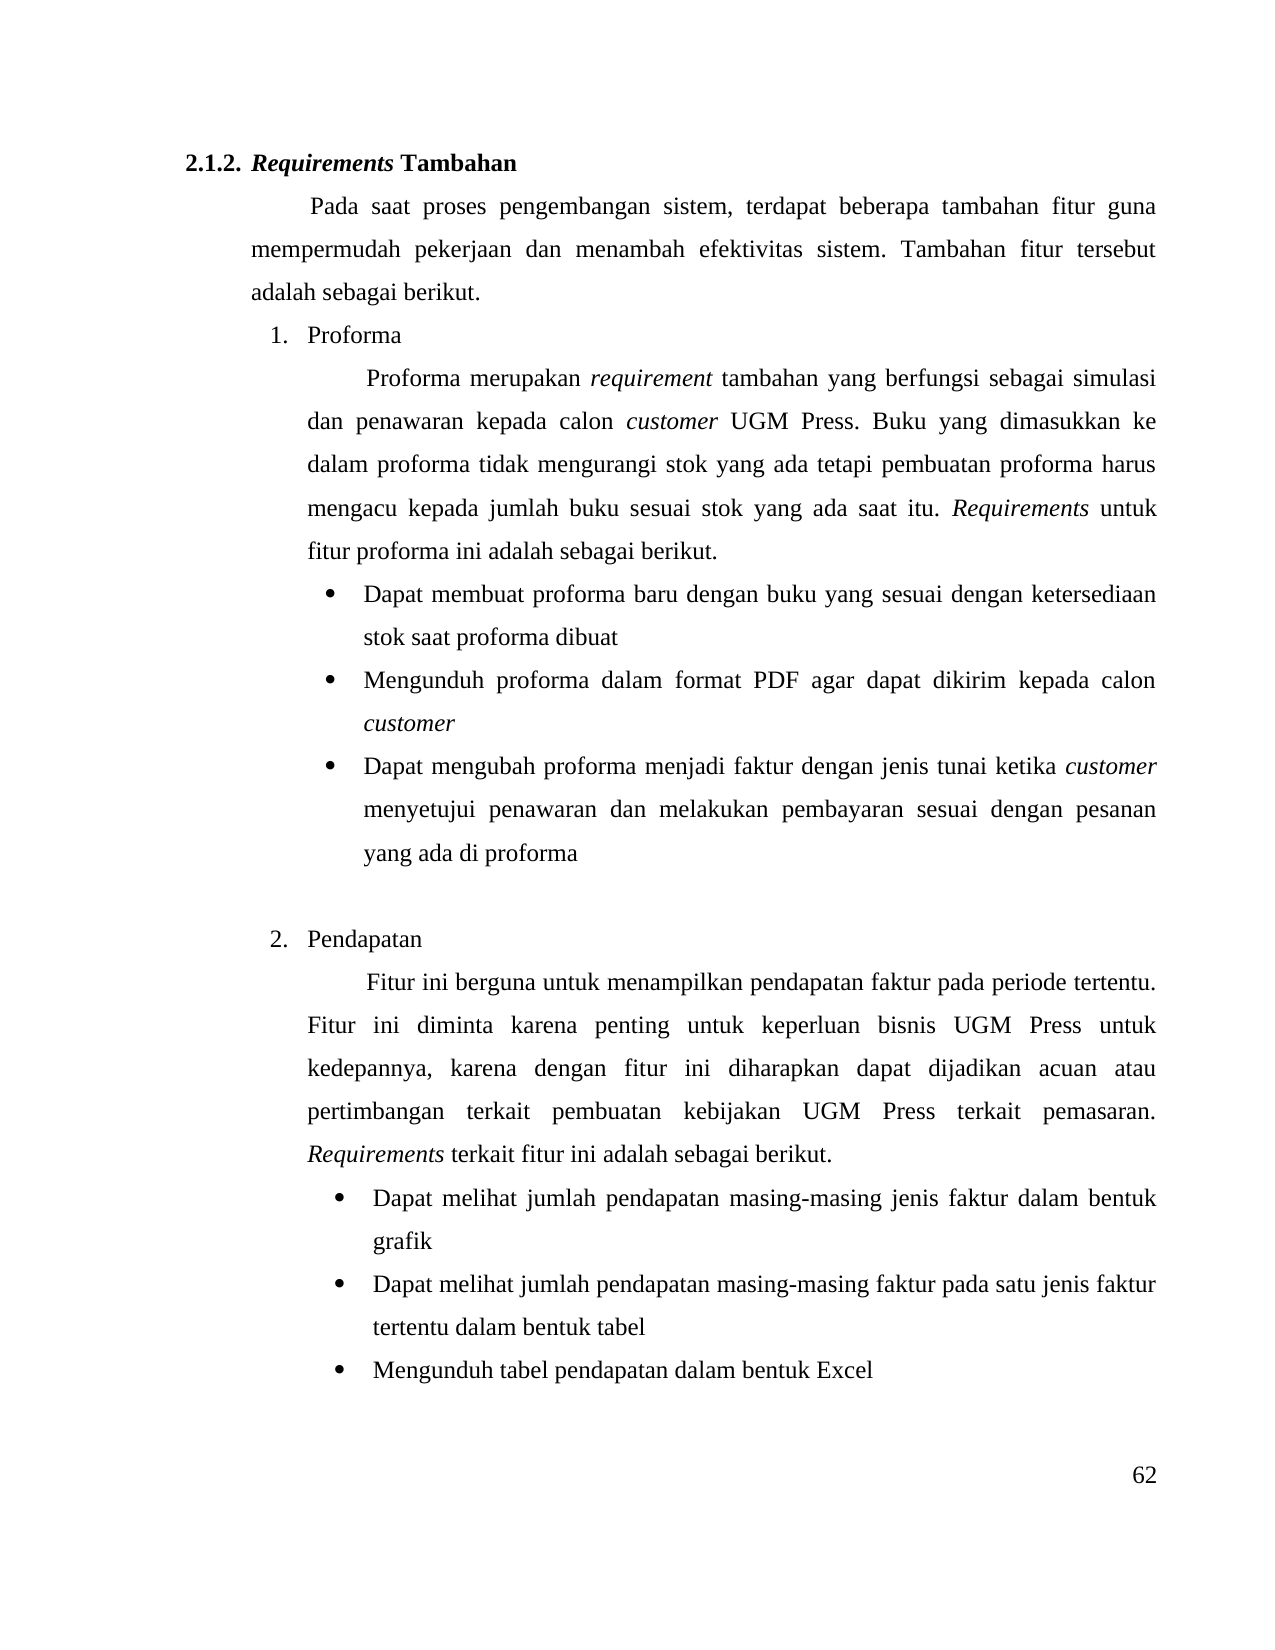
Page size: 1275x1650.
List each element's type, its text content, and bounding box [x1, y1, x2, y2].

list Mengunduh proforma dalam format PDF agar dapat dikirim kepada calon customer [326, 665, 1157, 737]
list Dapat melihat jumlah pendapatan masing-masing faktur pada satu jenis faktur tertentu dalam bentuk tabel [335, 1269, 1157, 1341]
subtitle Requirements Tambahan [185, 148, 1157, 176]
text Pada saat proses pengembangan sistem, terdapat beberapa tambahan fitur guna mempermudah pekerjaan dan menambah efektivitas sistem. Tambahan fitur tersebut adalah sebagai berikut. [251, 191, 1157, 306]
list Proforma [269, 320, 1157, 349]
list Mengunduh tabel pendapatan dalam bentuk Excel [335, 1355, 1157, 1384]
list Dapat melihat jumlah pendapatan masing-masing jenis faktur dalam bentuk grafik [335, 1183, 1157, 1254]
list Dapat mengubah proforma menjadi faktur dengan jenis tunai ketika customer menyetujui penawaran dan melakukan pembayaran sesuai dengan pesanan yang ada di proforma [326, 751, 1157, 866]
text Proforma merupakan requirement tambahan yang berfungsi sebagai simulasi dan penawaran kepada calon customer UGM Press. Buku yang dimasukkan ke dalam proforma tidak mengurangi stok yang ada tetapi pembuatan proforma harus mengacu kepada jumlah buku sesuai stok yang ada saat itu. Requirements untuk fitur proforma ini adalah sebagai berikut. [307, 363, 1157, 564]
list Pendapatan [269, 924, 1157, 953]
text Fitur ini berguna untuk menampilkan pendapatan faktur pada periode tertentu. Fitur ini diminta karena penting untuk keperluan bisnis UGM Press untuk kedepannya, karena dengan fitur ini diharapkan dapat dijadikan acuan atau pertimbangan terkait pembuatan kebijakan UGM Press terkait pemasaran. Requirements terkait fitur ini adalah sebagai berikut. [307, 967, 1157, 1168]
list Dapat membuat proforma baru dengan buku yang sesuai dengan ketersediaan stok saat proforma dibuat [326, 579, 1157, 651]
